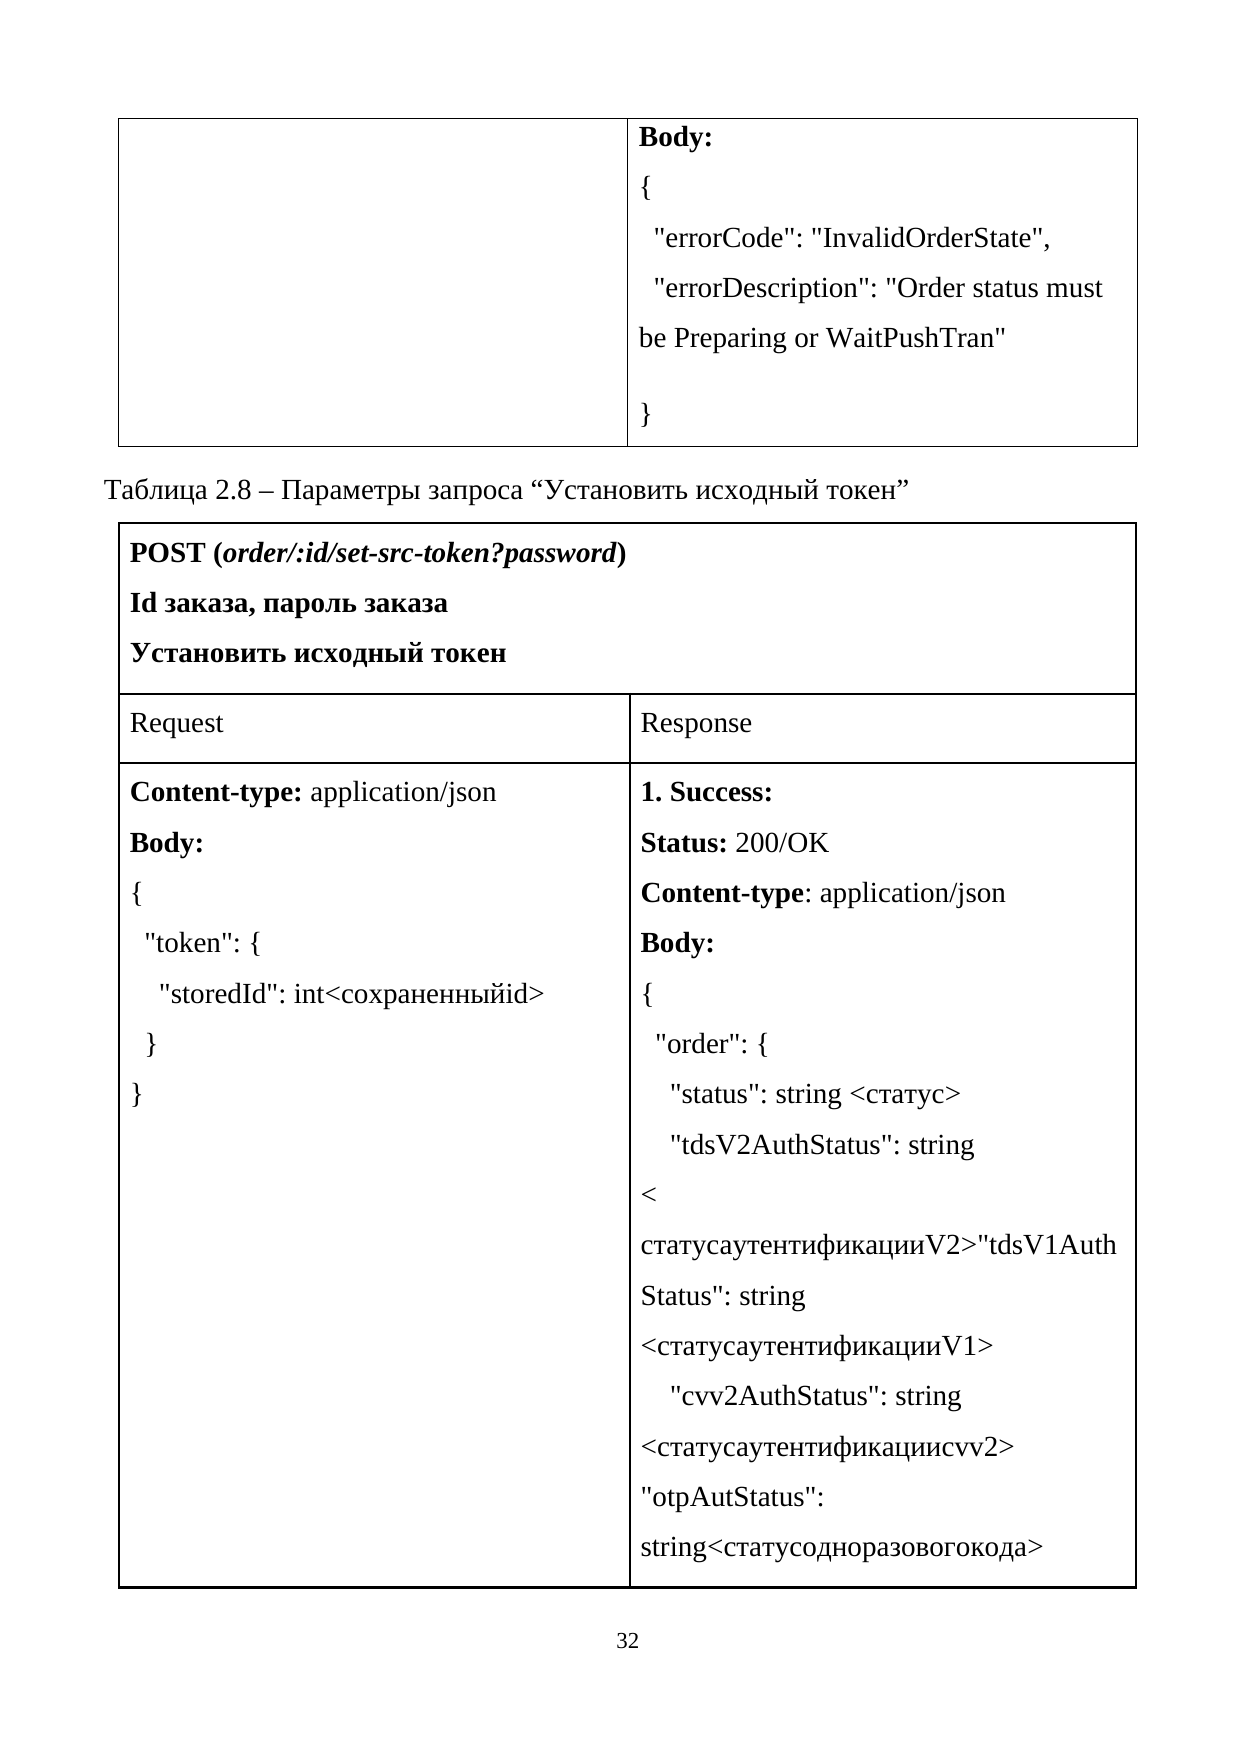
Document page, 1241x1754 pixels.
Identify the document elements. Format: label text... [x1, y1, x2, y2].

table_cell 1. Success: Status: 200/OK Content-type: application/json Body: { "order": { "status": string <статус> "tdsV2AuthStatus": string <статусаутентификацииV2>"tdsV1AuthStatus": string <статусаутентификацииV1> "cvv2AuthStatus": string <статусаутентификацииcvv2> "otpAutStatus": string<статусодноразовогокода> [631, 764, 1135, 1586]
table_header Body: { "errorCode": "InvalidOrderState", "errorDescription": "Order status must be Preparing or WaitPushTran" } [628, 119, 1137, 446]
table_header [119, 119, 627, 446]
text Таблица 2.8 – Параметры запроса “Установить исходный токен” [103, 472, 1152, 506]
table_cell Content-type: application/json Body: { "token": { "storedId": int<сохраненныйid> } } [120, 764, 629, 1586]
table_cell Request [120, 695, 629, 762]
table_cell Response [631, 695, 1135, 762]
table_header POST (order/:id/set-src-token?password) Id заказа, пароль заказа Установить исходный токен [120, 524, 1135, 692]
